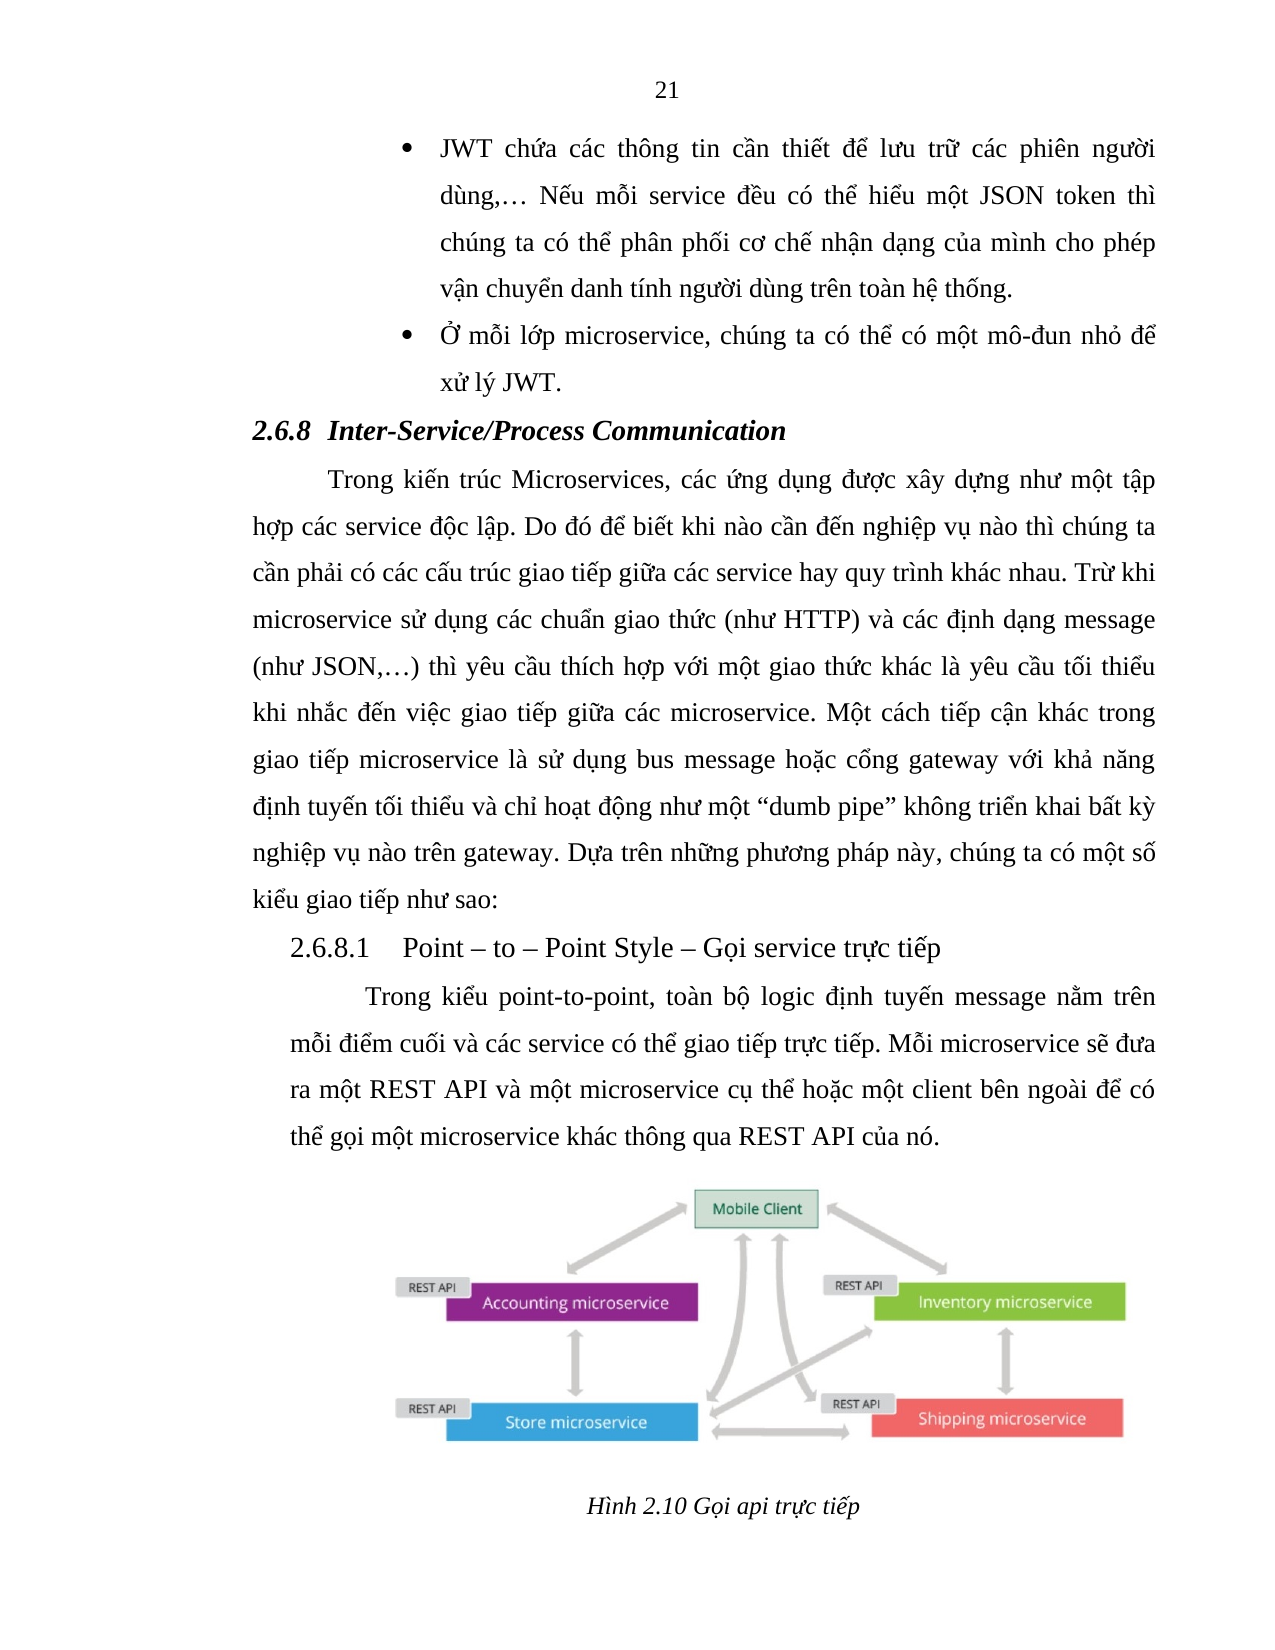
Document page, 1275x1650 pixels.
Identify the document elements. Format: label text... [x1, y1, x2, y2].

text Trong kiến trúc Microservices, các ứng dụng được xây dựng như một tập hợp các service độc lập. Do đó để biết khi nào cần đến nghiệp vụ nào thì chúng ta cần phải có các cấu trúc giao tiếp giữa các service hay quy trình khác nhau. Trừ khi microservice sử dụng các chuẩn giao thức (như HTTP) và các định dạng message (như JSON,…) thì yêu cầu thích hợp với một giao thức khác là yêu cầu tối thiểu khi nhắc đến việc giao tiếp giữa các microservice. Một cách tiếp cận khác trong giao tiếp microservice là sử dụng bus message hoặc cổng gateway với khả năng định tuyến tối thiểu và chỉ hoạt động như một “dumb pipe” không triển khai bất kỳ nghiệp vụ nào trên gateway. Dựa trên những phương pháp này, chúng ta có một số kiểu giao tiếp như sao: [252, 463, 1157, 914]
picture [376, 1166, 1145, 1477]
list Inter-Service/Process Communication [252, 413, 1157, 446]
list Point – to – Point Style – Gọi service trực tiếp [290, 930, 1157, 963]
text Trong kiểu point-to-point, toàn bộ logic định tuyến message nằm trên mỗi điểm cuối và các service có thể giao tiếp trực tiếp. Mỗi microservice sẽ đưa ra một REST API và một microservice cụ thể hoặc một client bên ngoài để có thể gọi một microservice khác thông qua REST API của nó. [290, 980, 1157, 1151]
text Hình 2.10 Gọi api trực tiếp [252, 1491, 1157, 1520]
list JWT chứa các thông tin cần thiết để lưu trữ các phiên người dùng,… Nếu mỗi service đều có thể hiểu một JSON token thì chúng ta có thể phân phối cơ chế nhận dạng của mình cho phép vận chuyển danh tính người dùng trên toàn hệ thống. [402, 132, 1157, 304]
list Ở mỗi lớp microservice, chúng ta có thể có một mô-đun nhỏ để xử lý JWT. [402, 319, 1157, 397]
